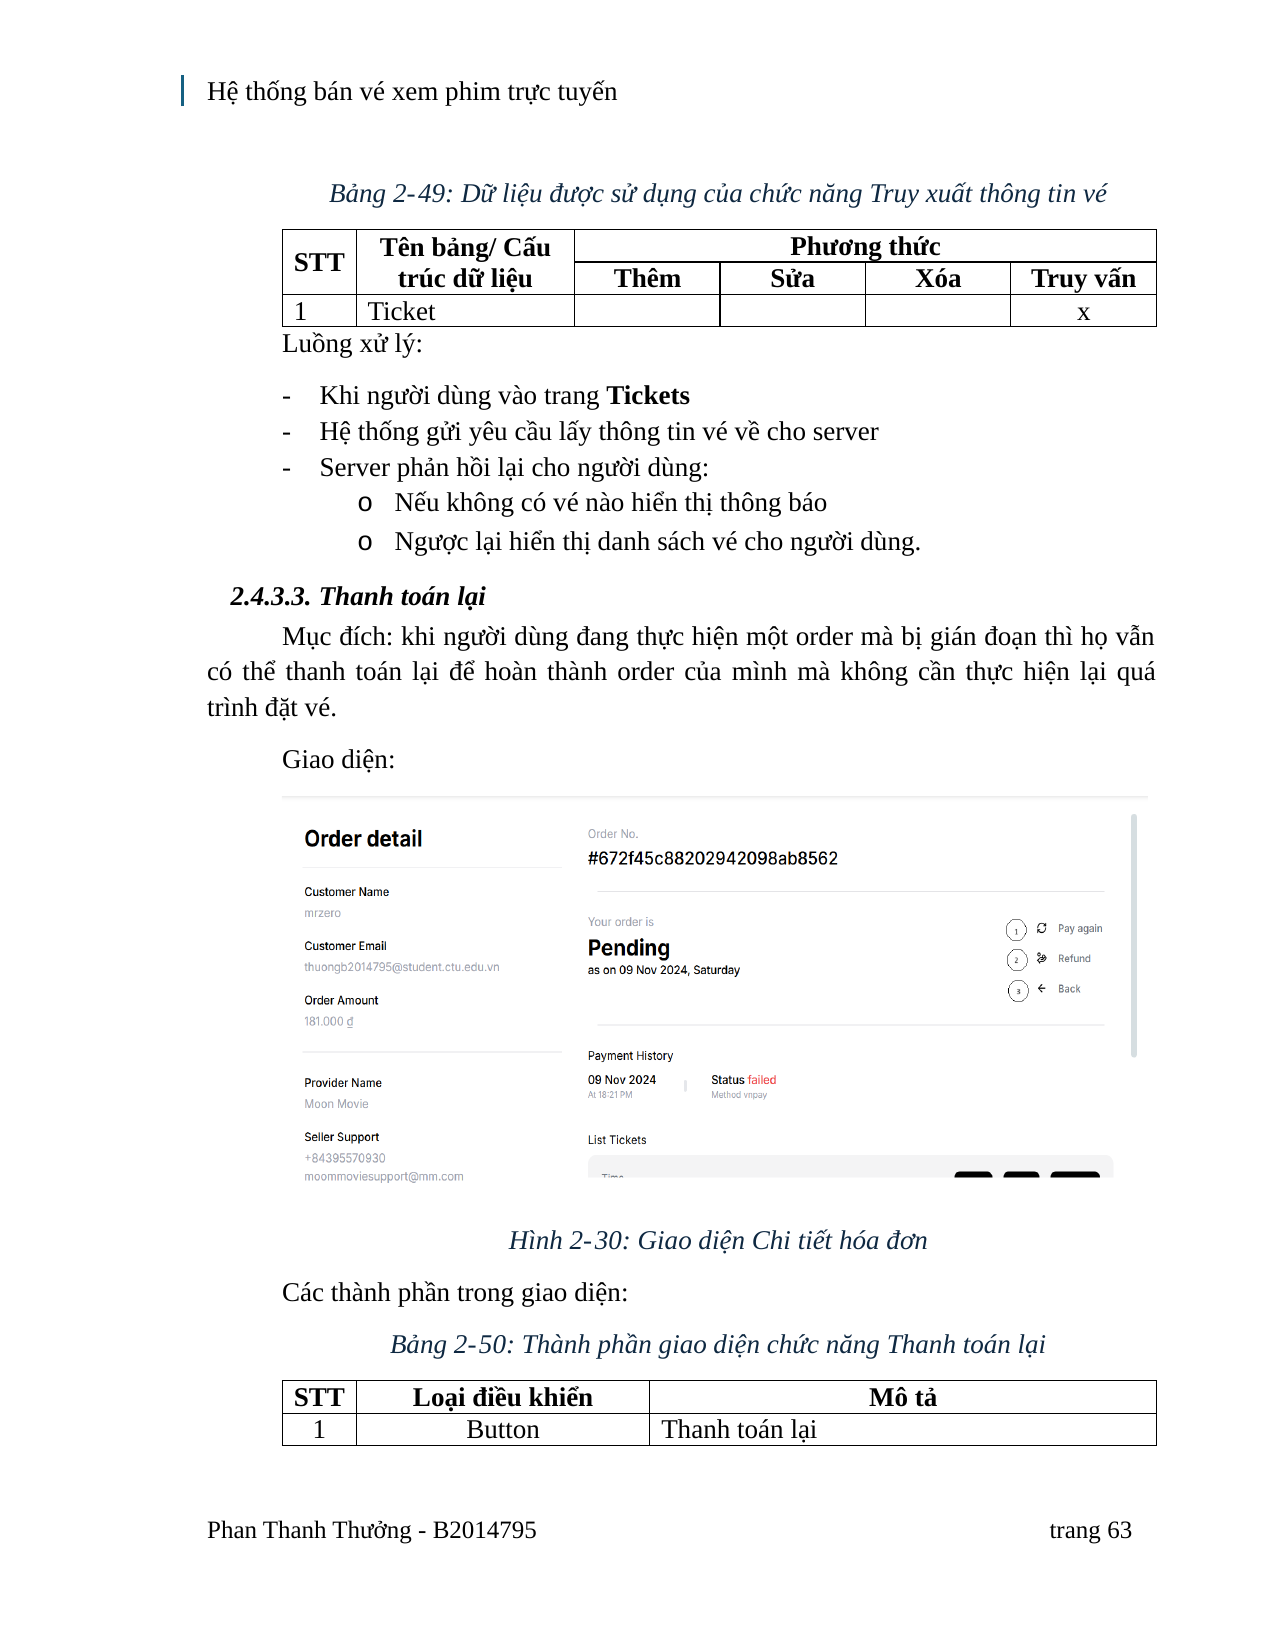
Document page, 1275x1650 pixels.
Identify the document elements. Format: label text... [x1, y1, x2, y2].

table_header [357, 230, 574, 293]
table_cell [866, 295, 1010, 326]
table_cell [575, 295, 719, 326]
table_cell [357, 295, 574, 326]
text Mục đích: khi người dùng đang thực hiện một order mà bị gián đoạn thì họ vẫn có thể thanh toán lại để hoàn thành order của mình mà không cần thực hiện lại quá trình đặt vé. [207, 620, 1157, 722]
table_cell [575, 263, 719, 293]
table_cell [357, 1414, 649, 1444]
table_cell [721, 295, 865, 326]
list Nếu không có vé nào hiển thị thông báo [357, 486, 1157, 520]
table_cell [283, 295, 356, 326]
list Server phản hồi lại cho người dùng: [282, 451, 1157, 482]
list Khi người dùng vào trang Tickets [282, 379, 1157, 410]
text Các thành phần trong giao diện: [207, 1276, 1157, 1307]
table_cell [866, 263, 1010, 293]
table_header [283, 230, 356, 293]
subtitle Thanh toán lại [230, 580, 1157, 611]
text Bảng 2-50: Thành phần giao diện chức năng Thanh toán lại [207, 1328, 1157, 1359]
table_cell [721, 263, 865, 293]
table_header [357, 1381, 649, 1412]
text Bảng 2-49: Dữ liệu được sử dụng của chức năng Truy xuất thông tin vé [207, 177, 1157, 208]
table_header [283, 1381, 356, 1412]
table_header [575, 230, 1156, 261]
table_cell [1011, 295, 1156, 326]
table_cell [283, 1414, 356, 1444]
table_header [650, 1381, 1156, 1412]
picture [281, 796, 1148, 1203]
list Ngược lại hiển thị danh sách vé cho người dùng. [357, 525, 1157, 558]
text Giao diện: [207, 744, 1157, 775]
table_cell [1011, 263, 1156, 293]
text Luồng xử lý: [207, 327, 1157, 358]
list Hệ thống gửi yêu cầu lấy thông tin vé về cho server [282, 415, 1157, 446]
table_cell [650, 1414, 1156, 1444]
